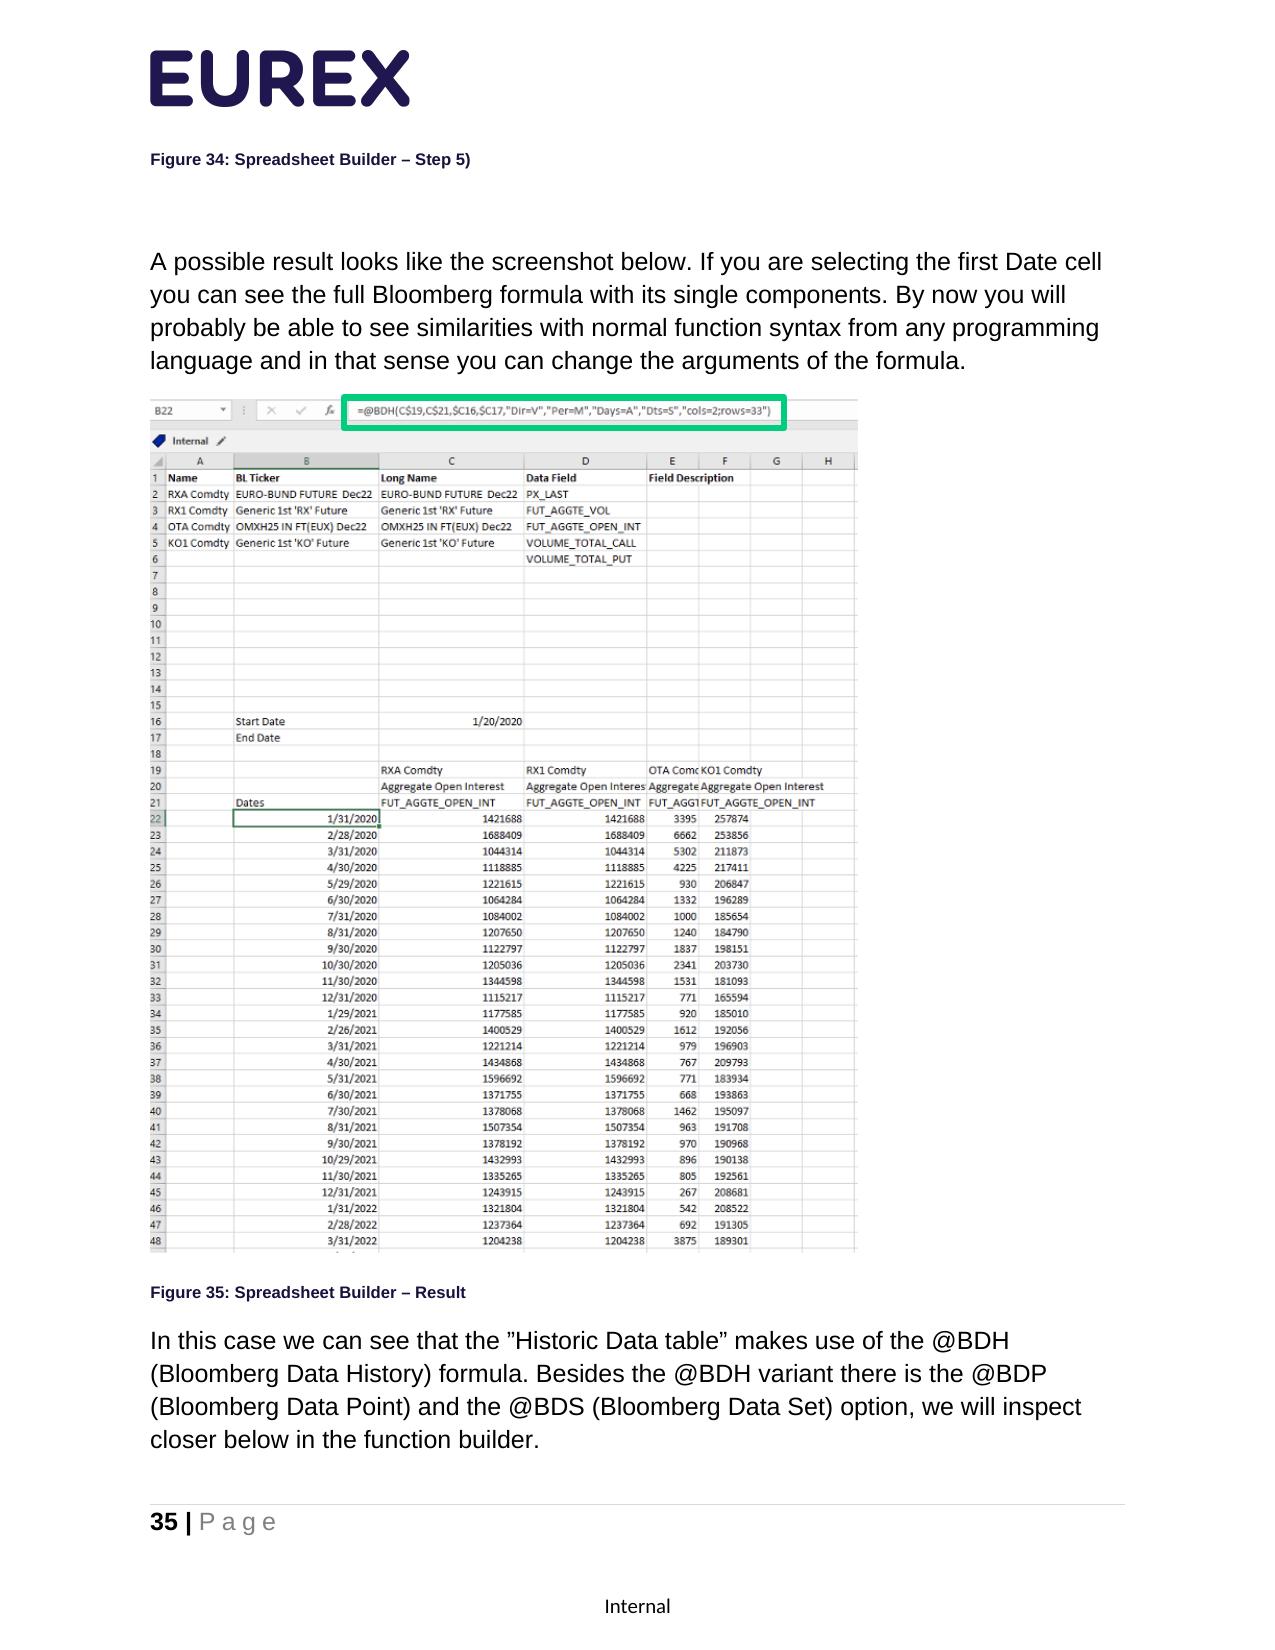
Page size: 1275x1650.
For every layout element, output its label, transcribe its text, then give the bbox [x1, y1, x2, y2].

text Figure 35: Spreadsheet Builder – Result [150, 1283, 1125, 1302]
text In this case we can see that the ”Historic Data table” makes use of the @BDH (Bloomberg Data History) formula. Besides the @BDH variant there is the @BDP (Bloomberg Data Point) and the @BDS (Bloomberg Data Set) option, we will inspect closer below in the function builder. [150, 1326, 1125, 1454]
text A possible result looks like the screenshot below. If you are selecting the first Date cell you can see the full Bloomberg formula with its single components. By now you will probably be able to see similarities with normal function syntax from any programming language and in that sense you can change the arguments of the formula. [150, 247, 1125, 374]
picture [150, 50, 410, 107]
picture [150, 399, 859, 1258]
picture [347, 401, 781, 425]
text Figure 34: Spreadsheet Builder – Step 5) [150, 150, 1125, 169]
